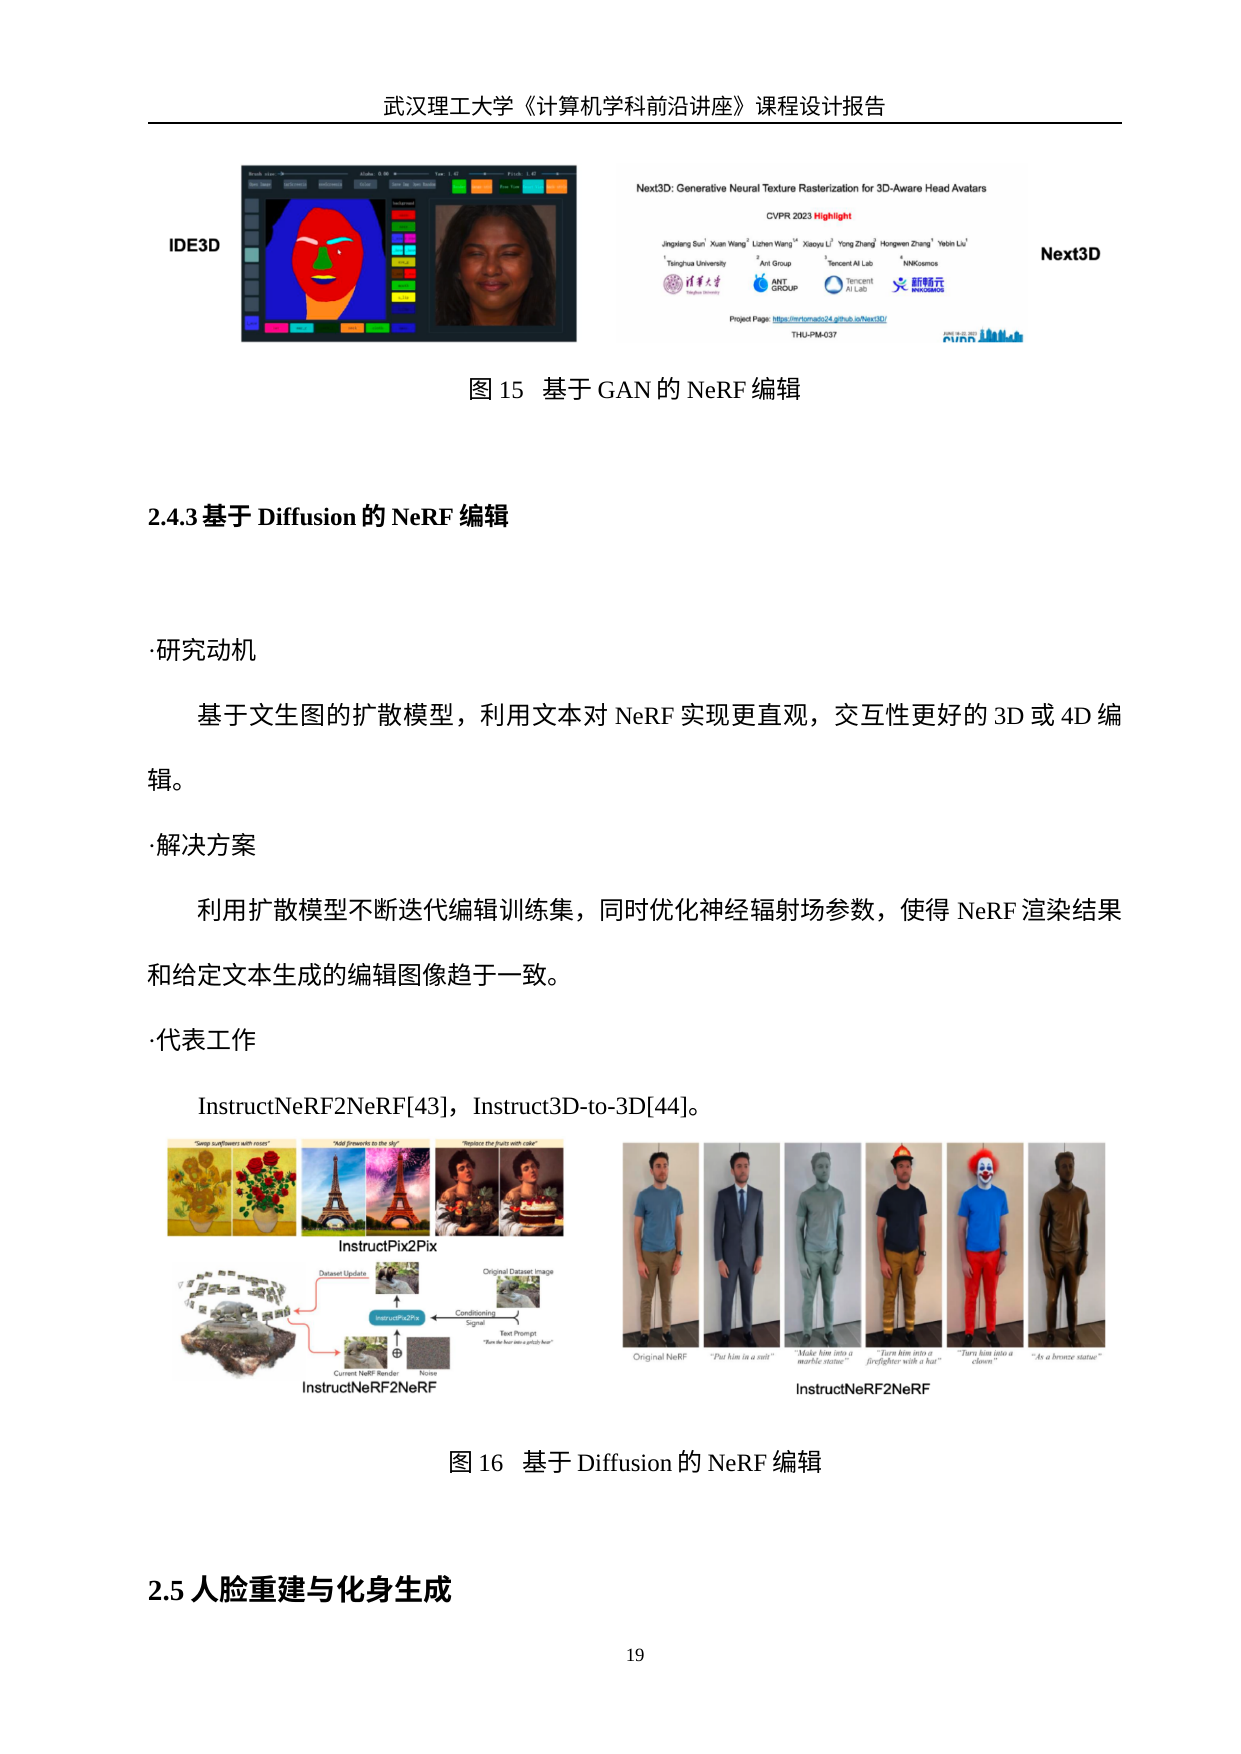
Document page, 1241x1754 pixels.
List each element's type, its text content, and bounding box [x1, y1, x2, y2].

text 2.4.3基于Diffusion的NeRF编辑 [148, 482, 1122, 547]
text ·解决方案 [148, 811, 1122, 876]
text ·代表工作 [148, 1006, 1122, 1071]
text 图16 基于Diffusion的NeRF编辑 [148, 1428, 1122, 1493]
text 利用扩散模型不断迭代编辑训练集，同时优化神经辐射场参数，使得NeRF渲染结果和给定文本生成的编辑图像趋于一致。 [148, 876, 1122, 1006]
text 基于文生图的扩散模型，利用文本对NeRF实现更直观，交互性更好的3D或4D编辑。 [148, 681, 1122, 811]
picture [160, 160, 1110, 348]
text 2.5人脸重建与化身生成 [148, 1555, 1122, 1620]
picture [160, 1136, 1110, 1398]
text ·研究动机 [148, 616, 1122, 681]
text 图15 基于GAN的NeRF编辑 [148, 356, 1122, 421]
text InstructNeRF2NeRF[43]，Instruct3D-to-3D[44]。 [148, 1071, 1122, 1136]
